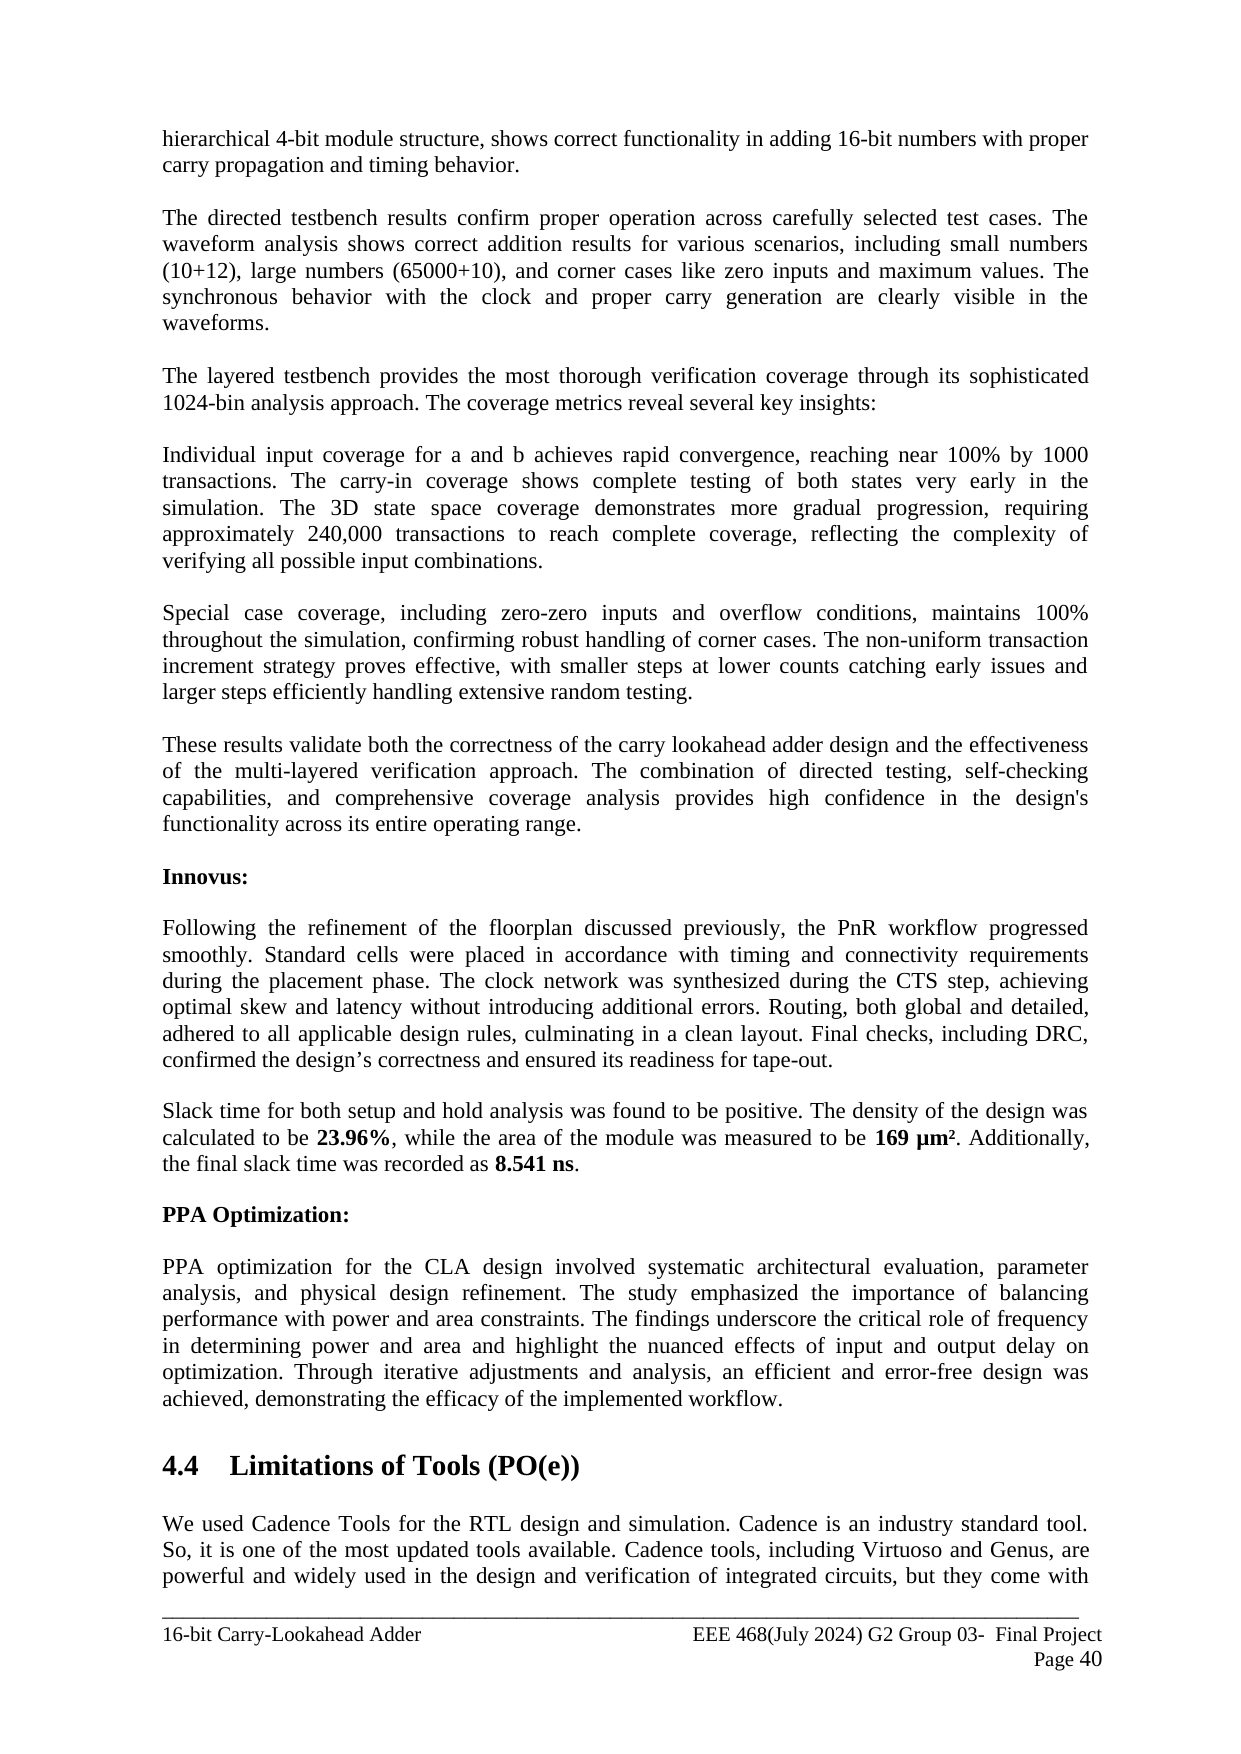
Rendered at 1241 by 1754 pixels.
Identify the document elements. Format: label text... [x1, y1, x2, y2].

text PPA Optimization: [162, 1201, 1090, 1228]
text Individual input coverage for a and b achieves rapid convergence, reaching near 100% by 1000 transactions. The carry-in coverage shows complete testing of both states very early in the simulation. The 3D state space coverage demonstrates more gradual progression, requiring approximately 240,000 transactions to reach complete coverage, reflecting the complexity of verifying all possible input combinations. [162, 441, 1090, 573]
subtitle Limitations of Tools (PO(e)) [162, 1448, 1090, 1482]
text These results validate both the correctness of the carry lookahead adder design and the effectiveness of the multi-layered verification approach. The combination of directed testing, self-checking capabilities, and comprehensive coverage analysis provides high confidence in the design's functionality across its entire operating range. [162, 731, 1090, 837]
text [162, 125, 1090, 178]
text PPA optimization for the CLA design involved systematic architectural evaluation, parameter analysis, and physical design refinement. The study emphasized the importance of balancing performance with power and area constraints. The findings underscore the critical role of frequency in determining power and area and highlight the nuanced effects of input and output delay on optimization. Through iterative adjustments and analysis, an efficient and error-free design was achieved, demonstrating the efficacy of the implemented workflow. [162, 1253, 1090, 1411]
text The layered testbench provides the most thorough verification coverage through its sophisticated 1024-bin analysis approach. The coverage metrics reveal several key insights: [162, 362, 1090, 415]
text Following the refinement of the floorplan discussed previously, the PnR workflow progressed smoothly. Standard cells were placed in accordance with timing and connectivity requirements during the placement phase. The clock network was synthesized during the CTS step, achieving optimal skew and latency without introducing additional errors. Routing, both global and detailed, adhered to all applicable design rules, culminating in a clean layout. Final checks, including DRC, confirmed the design’s correctness and ensured its readiness for tape-out. [162, 914, 1090, 1072]
text Special case coverage, including zero-zero inputs and overflow conditions, maintains 100% throughout the simulation, confirming robust handling of corner cases. The non-uniform transaction increment strategy proves effective, with smaller steps at lower counts catching early issues and larger steps efficiently handling extensive random testing. [162, 599, 1090, 705]
text Innovus: [162, 863, 1090, 889]
text The directed testbench results confirm proper operation across carefully selected test cases. The waveform analysis shows correct addition results for various scenarios, including small numbers (10+12), large numbers (65000+10), and corner cases like zero inputs and maximum values. The synchronous behavior with the clock and proper carry generation are clearly visible in the waveforms. [162, 204, 1090, 336]
text Slack time for both setup and hold analysis was found to be positive. The density of the design was calculated to be 23.96%, while the area of the module was measured to be 169 µm². Additionally, the final slack time was recorded as 8.541 ns. [162, 1097, 1090, 1176]
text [162, 1509, 1090, 1589]
